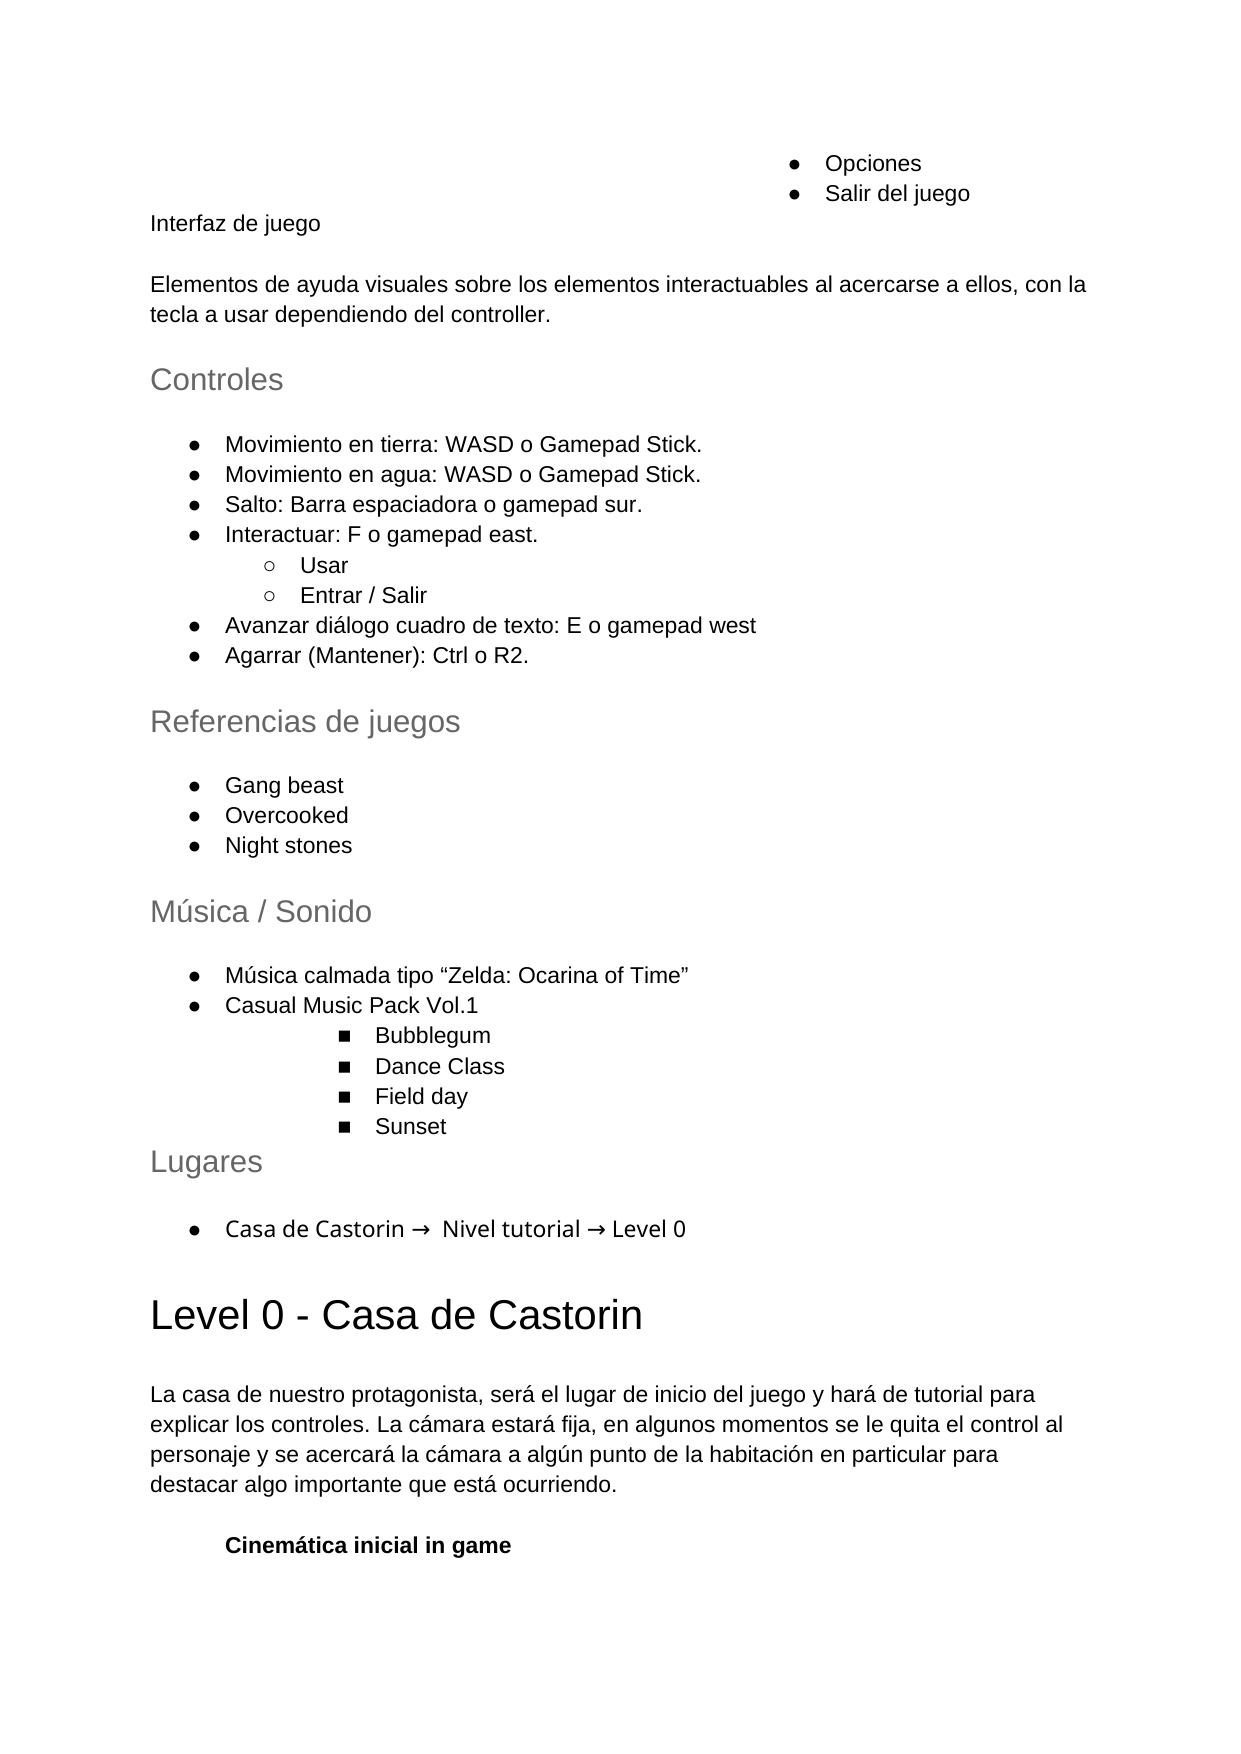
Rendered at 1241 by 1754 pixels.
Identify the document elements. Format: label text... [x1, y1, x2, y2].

text La casa de nuestro protagonista, será el lugar de inicio del juego y hará de tutorial para explicar los controles. La cámara estará fija, en algunos momentos se le quita el control al personaje y se acercará la cámara a algún punto de la habitación en particular para destacar algo importante que está ocurriendo. [150, 1381, 1090, 1498]
list Interactuar: F o gamepad east. [187, 521, 1090, 548]
list Agarrar (Mantener): Ctrl o R2. [187, 642, 1090, 668]
list Salir del juego [787, 180, 1090, 207]
list Entrar / Salir [262, 582, 1090, 608]
list Avanzar diálogo cuadro de texto: E o gamepad west [187, 612, 1090, 638]
text Cinemática inicial in game [150, 1532, 1090, 1558]
list Opciones [787, 150, 1090, 176]
subtitle Controles [150, 361, 1090, 397]
list Salto: Barra espaciadora o gamepad sur. [187, 491, 1090, 517]
list Movimiento en tierra: WASD o Gamepad Stick. [187, 431, 1090, 457]
list Overcooked [187, 802, 1090, 828]
text Elementos de ayuda visuales sobre los elementos interactuables al acercarse a ellos, con la tecla a usar dependiendo del controller. [150, 271, 1090, 327]
list Música calmada tipo “Zelda: Ocarina of Time” [187, 962, 1090, 988]
list Casual Music Pack Vol.1 [187, 992, 1090, 1018]
subtitle Lugares [150, 1143, 1090, 1179]
list Night stones [187, 832, 1090, 859]
list Movimiento en agua: WASD o Gamepad Stick. [187, 461, 1090, 487]
list Bubblegum [337, 1022, 1090, 1049]
list Casa de Castorin → Nivel tutorial → Level 0 [187, 1212, 1090, 1244]
subtitle Level 0 - Casa de Castorin [150, 1290, 1090, 1338]
list Field day [337, 1083, 1090, 1109]
list Gang beast [187, 772, 1090, 798]
subtitle Referencias de juegos [150, 703, 1090, 738]
list Dance Class [337, 1053, 1090, 1079]
text Interfaz de juego [150, 210, 1090, 237]
list Sunset [337, 1113, 1090, 1139]
list Usar [262, 552, 1090, 578]
subtitle Música / Sonido [150, 893, 1090, 929]
